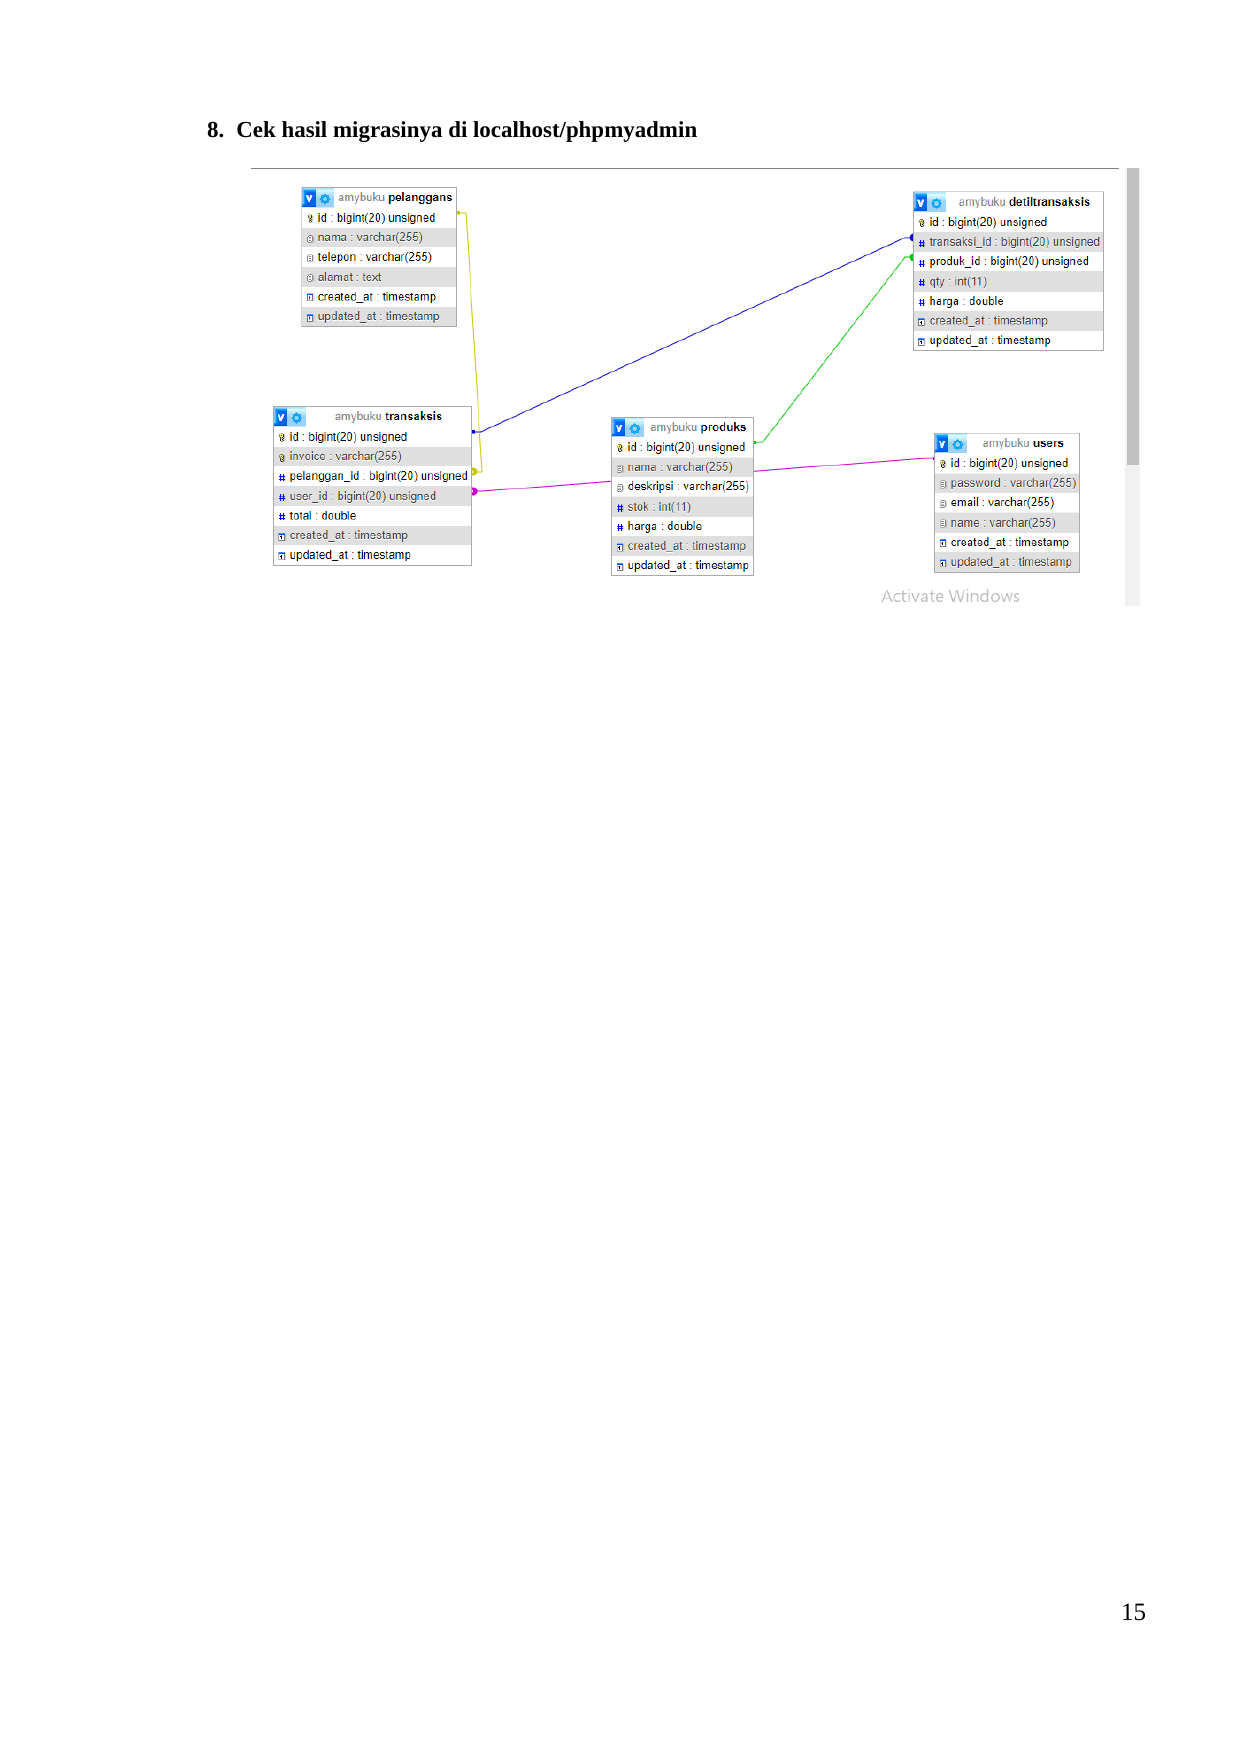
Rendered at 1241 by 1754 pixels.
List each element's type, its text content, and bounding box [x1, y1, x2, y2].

list Cek hasil migrasinya di localhost/phpmyadmin [207, 116, 1146, 142]
picture [251, 168, 1140, 606]
